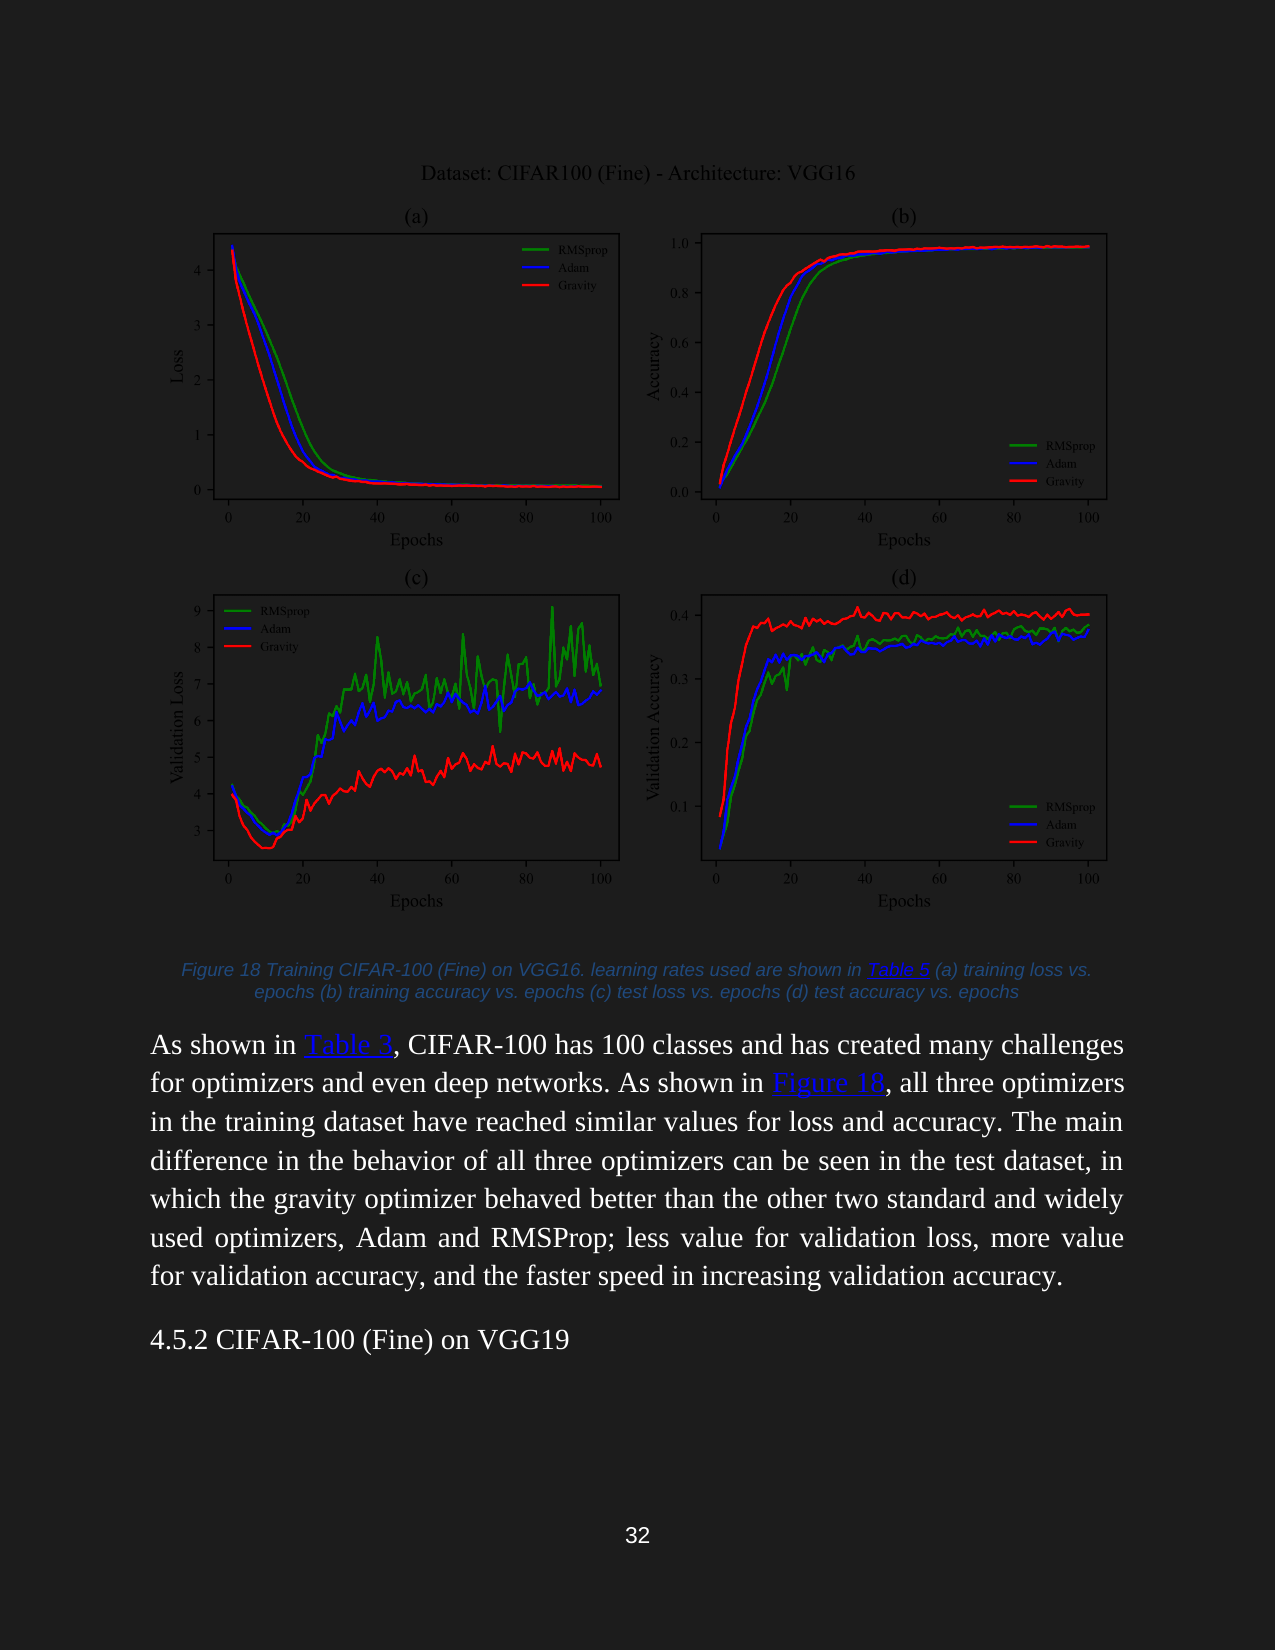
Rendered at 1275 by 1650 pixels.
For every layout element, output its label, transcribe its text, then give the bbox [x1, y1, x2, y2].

subtitle 4.5.2 CIFAR-100 (Fine) on VGG19 [150, 1322, 1125, 1355]
text As shown in Table 3, CIFAR-100 has 100 classes and has created many challenges for optimizers and even deep networks. As shown in Figure 18, all three optimizers in the training dataset have reached similar values for loss and accuracy. The main difference in the behavior of all three optimizers can be seen in the test dataset, in which the gravity optimizer behaved better than the other two standard and widely used optimizers, Adam and RMSProp; less value for validation loss, more value for validation accuracy, and the faster speed in increasing validation accuracy. [150, 1027, 1125, 1292]
text Figure 18 Training CIFAR-100 (Fine) on VGG16. learning rates used are shown in Table 5 (a) training loss vs. epochs (b) training accuracy vs. epochs (c) test loss vs. epochs (d) test accuracy vs. epochs [150, 959, 1125, 1002]
picture [150, 150, 1125, 930]
